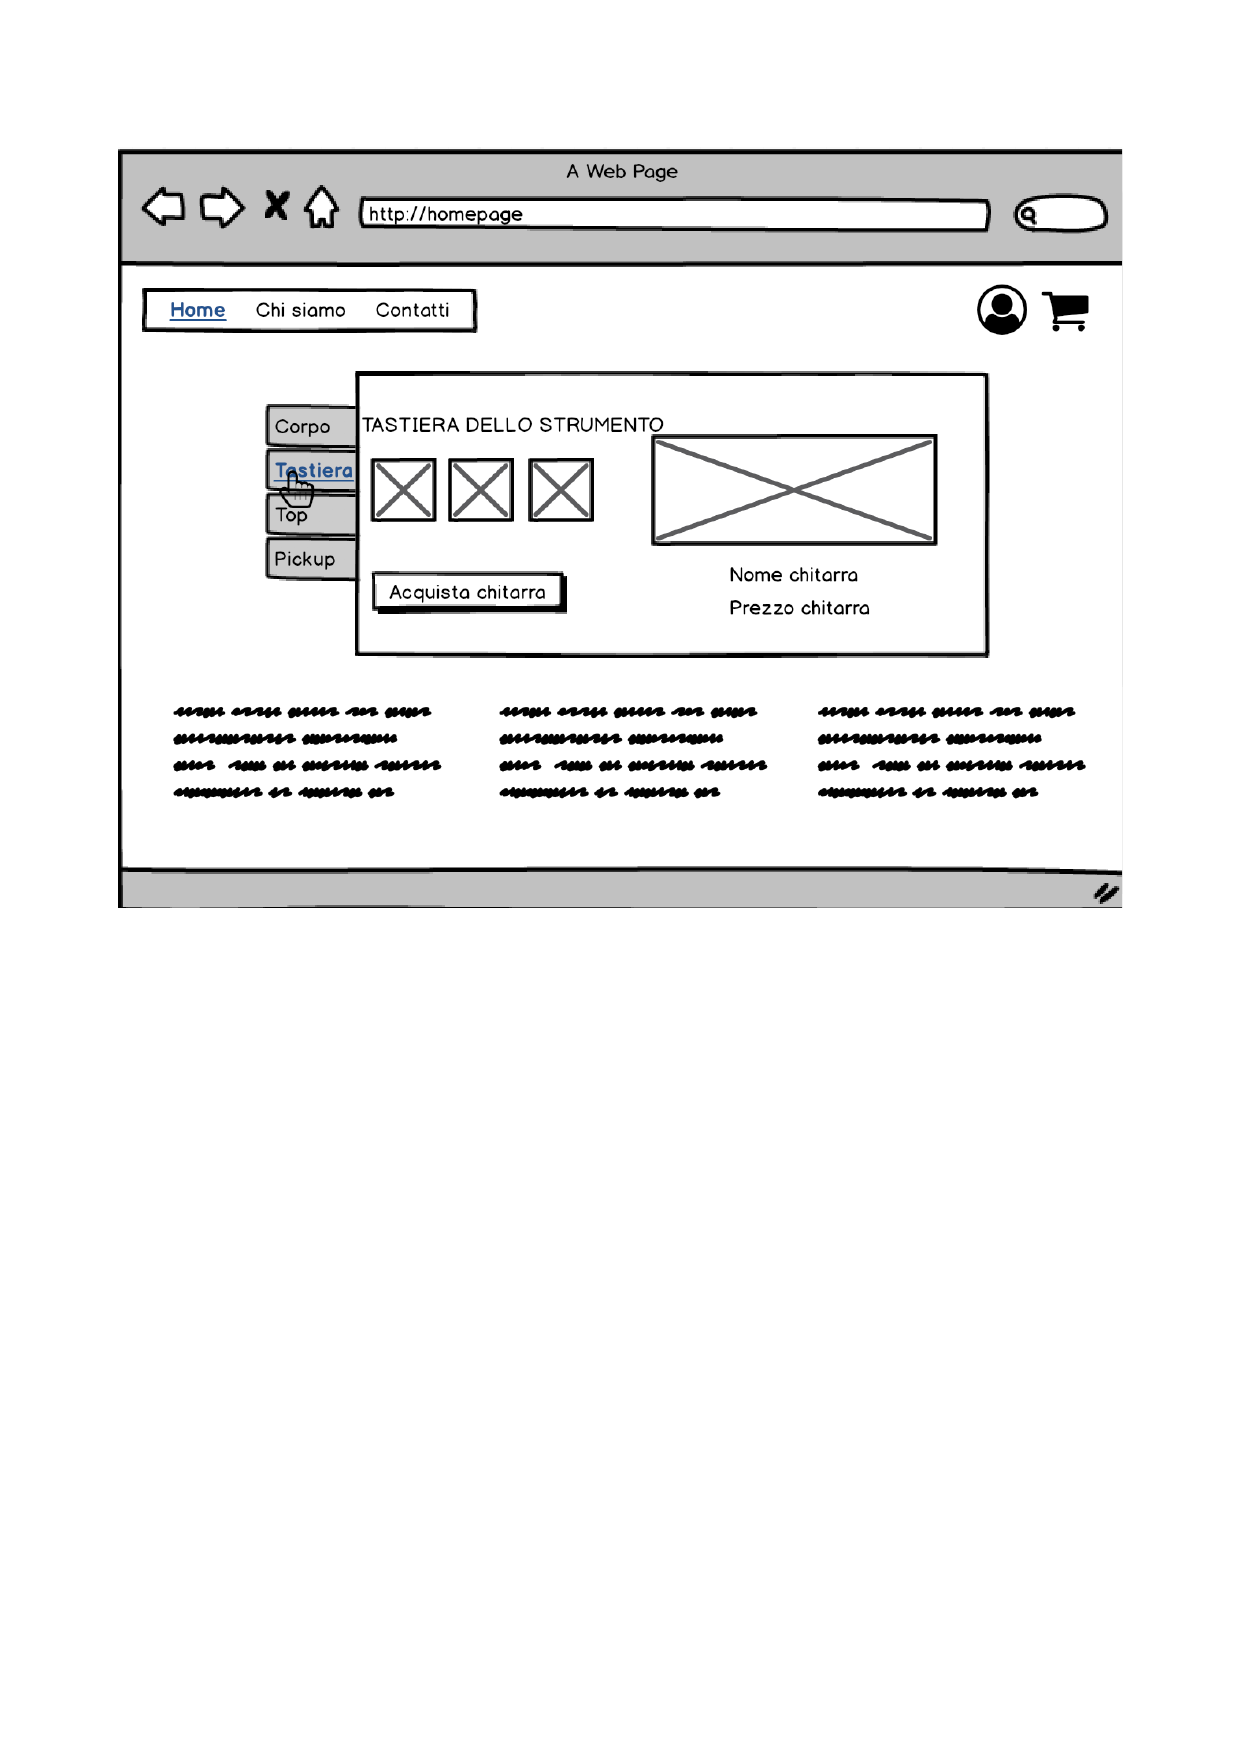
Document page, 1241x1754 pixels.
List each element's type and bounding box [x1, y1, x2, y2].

picture [118, 147, 1123, 908]
